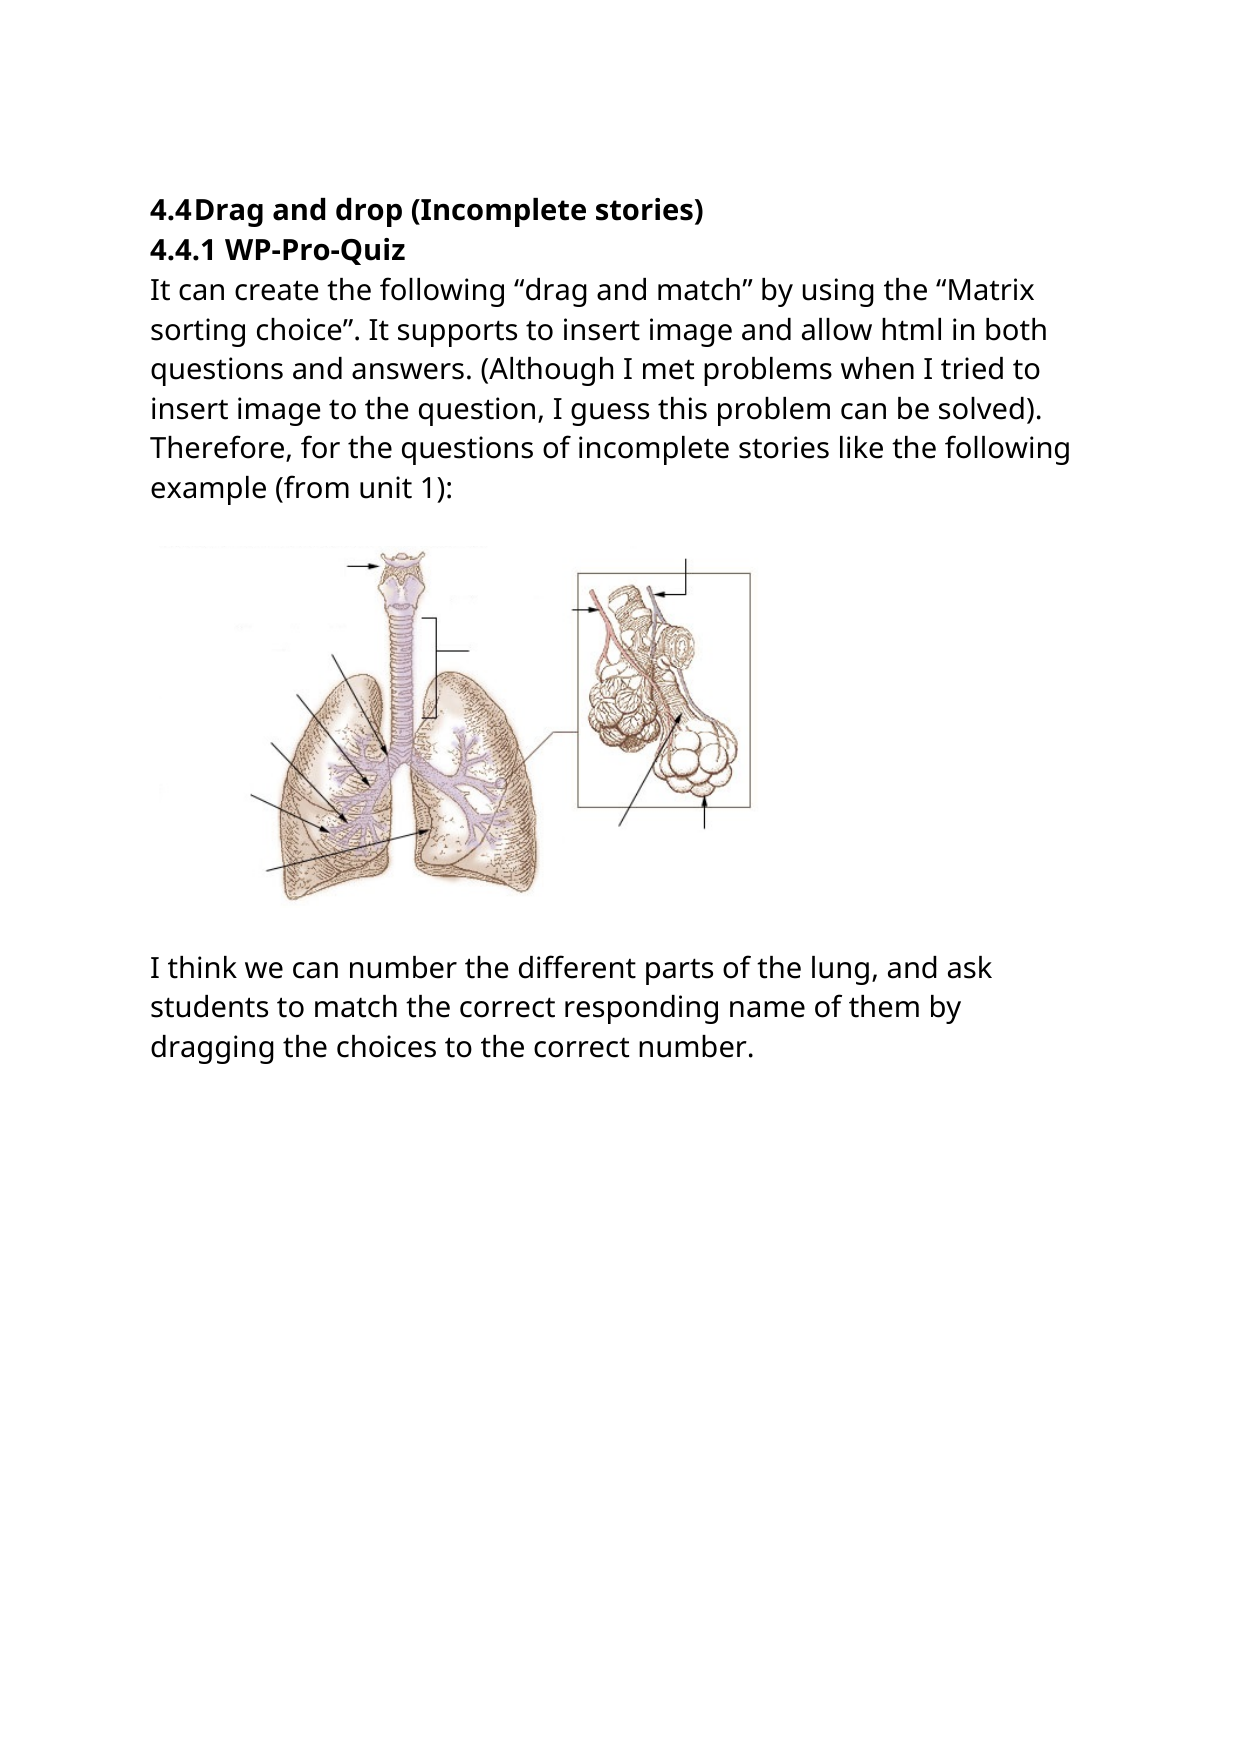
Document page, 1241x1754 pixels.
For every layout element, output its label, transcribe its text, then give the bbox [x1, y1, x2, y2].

list Drag and drop (Incomplete stories) [150, 190, 1090, 229]
picture [150, 546, 759, 908]
list WP-Pro-Quiz [150, 229, 1090, 269]
text I think we can number the different parts of the lung, and ask students to match the correct responding name of them by dragging the choices to the correct number. [150, 947, 1090, 1066]
text It can create the following “drag and match” by using the “Matrix sorting choice”. It supports to insert image and allow html in both questions and answers. (Although I met problems when I tried to insert image to the question, I guess this problem can be solved). Therefore, for the questions of incomplete stories like the following example (from unit 1): [150, 269, 1090, 507]
